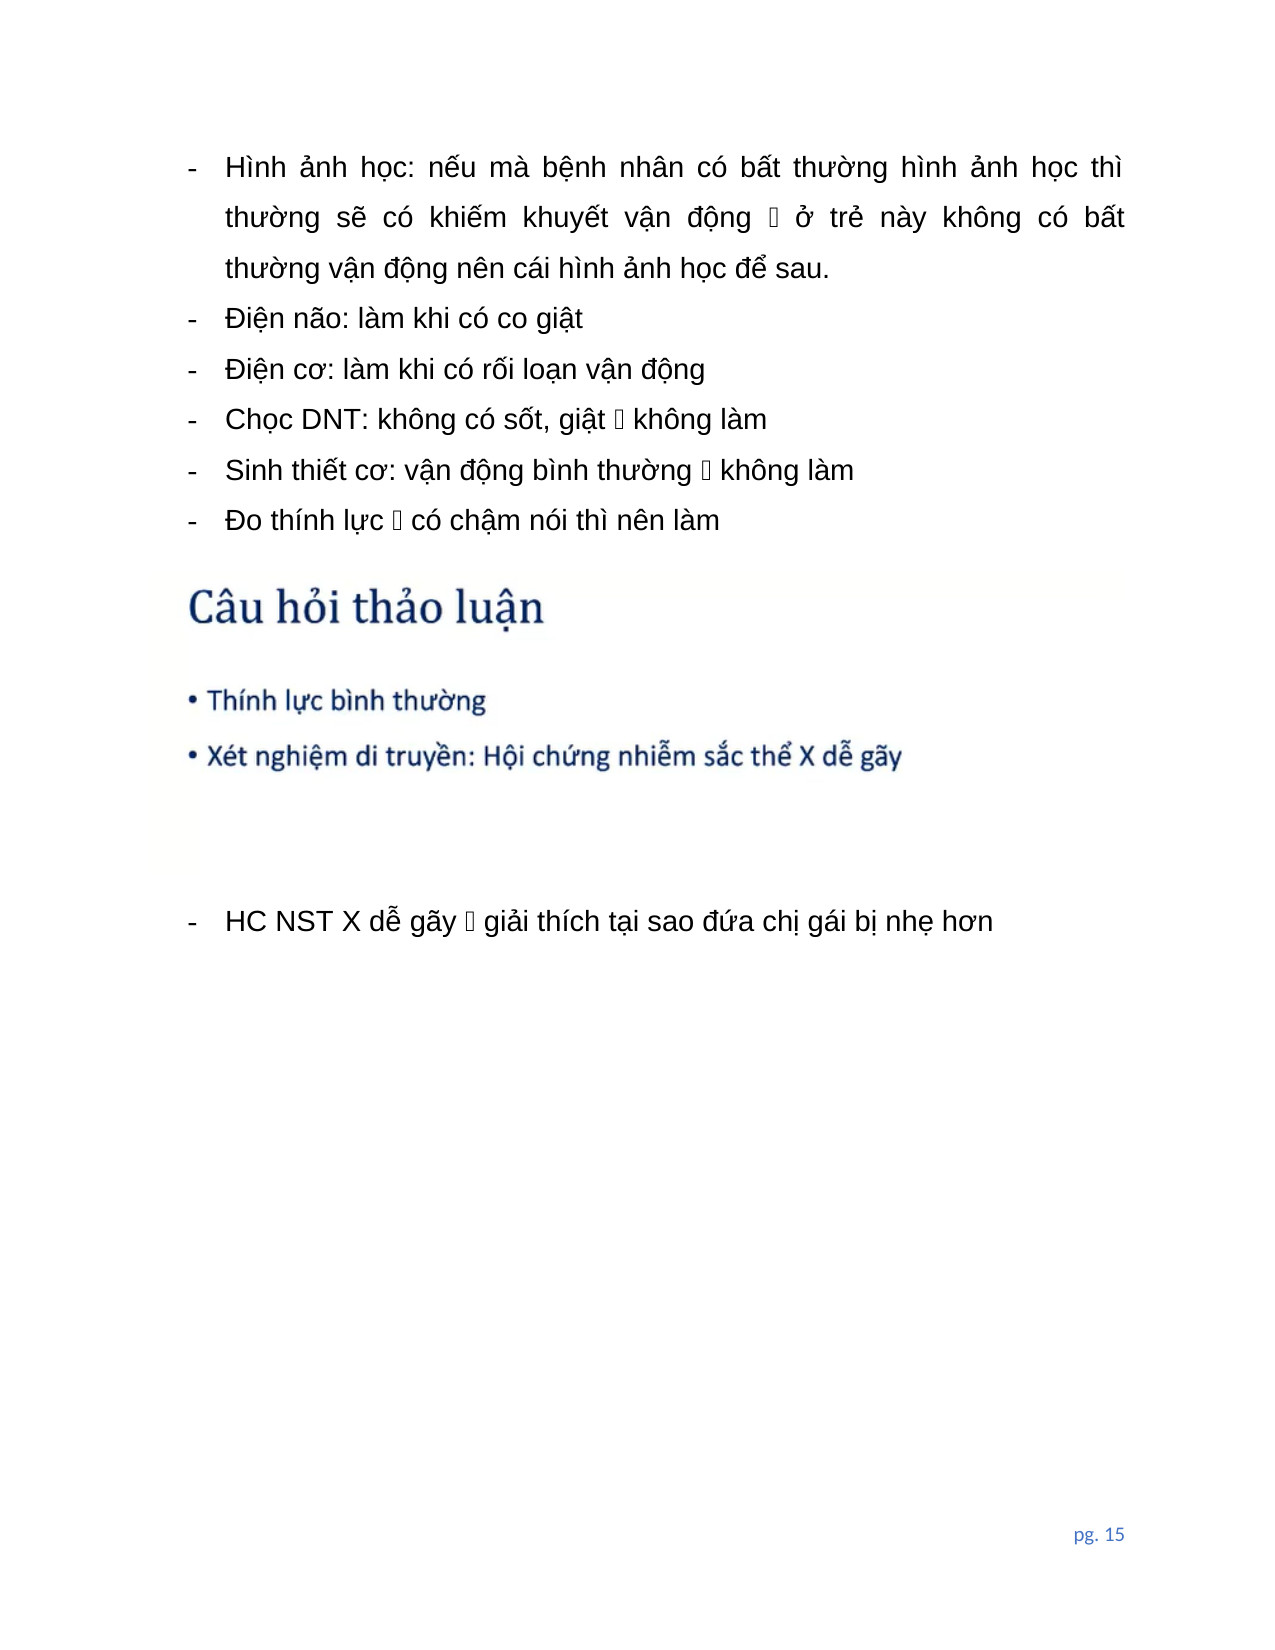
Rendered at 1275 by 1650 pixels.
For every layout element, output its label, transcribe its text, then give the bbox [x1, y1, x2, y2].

list Hình ảnh học: nếu mà bệnh nhân có bất thường hình ảnh học thì thường sẽ có khiếm khuyết vận động ở trẻ này không có bất thường vận động nên cái hình ảnh học để sau. [187, 150, 1125, 284]
list Điện não: làm khi có co giật [187, 301, 1125, 335]
picture [150, 570, 1125, 874]
list Chọc DNT: không có sốt, giật không làm [187, 402, 1125, 436]
list Sinh thiết cơ: vận động bình thường không làm [187, 453, 1125, 486]
list Đo thính lực có chậm nói thì nên làm [187, 503, 1125, 537]
list Điện cơ: làm khi có rối loạn vận động [187, 352, 1125, 385]
list HC NST X dễ gãy giải thích tại sao đứa chị gái bị nhẹ hơn [187, 904, 1125, 938]
